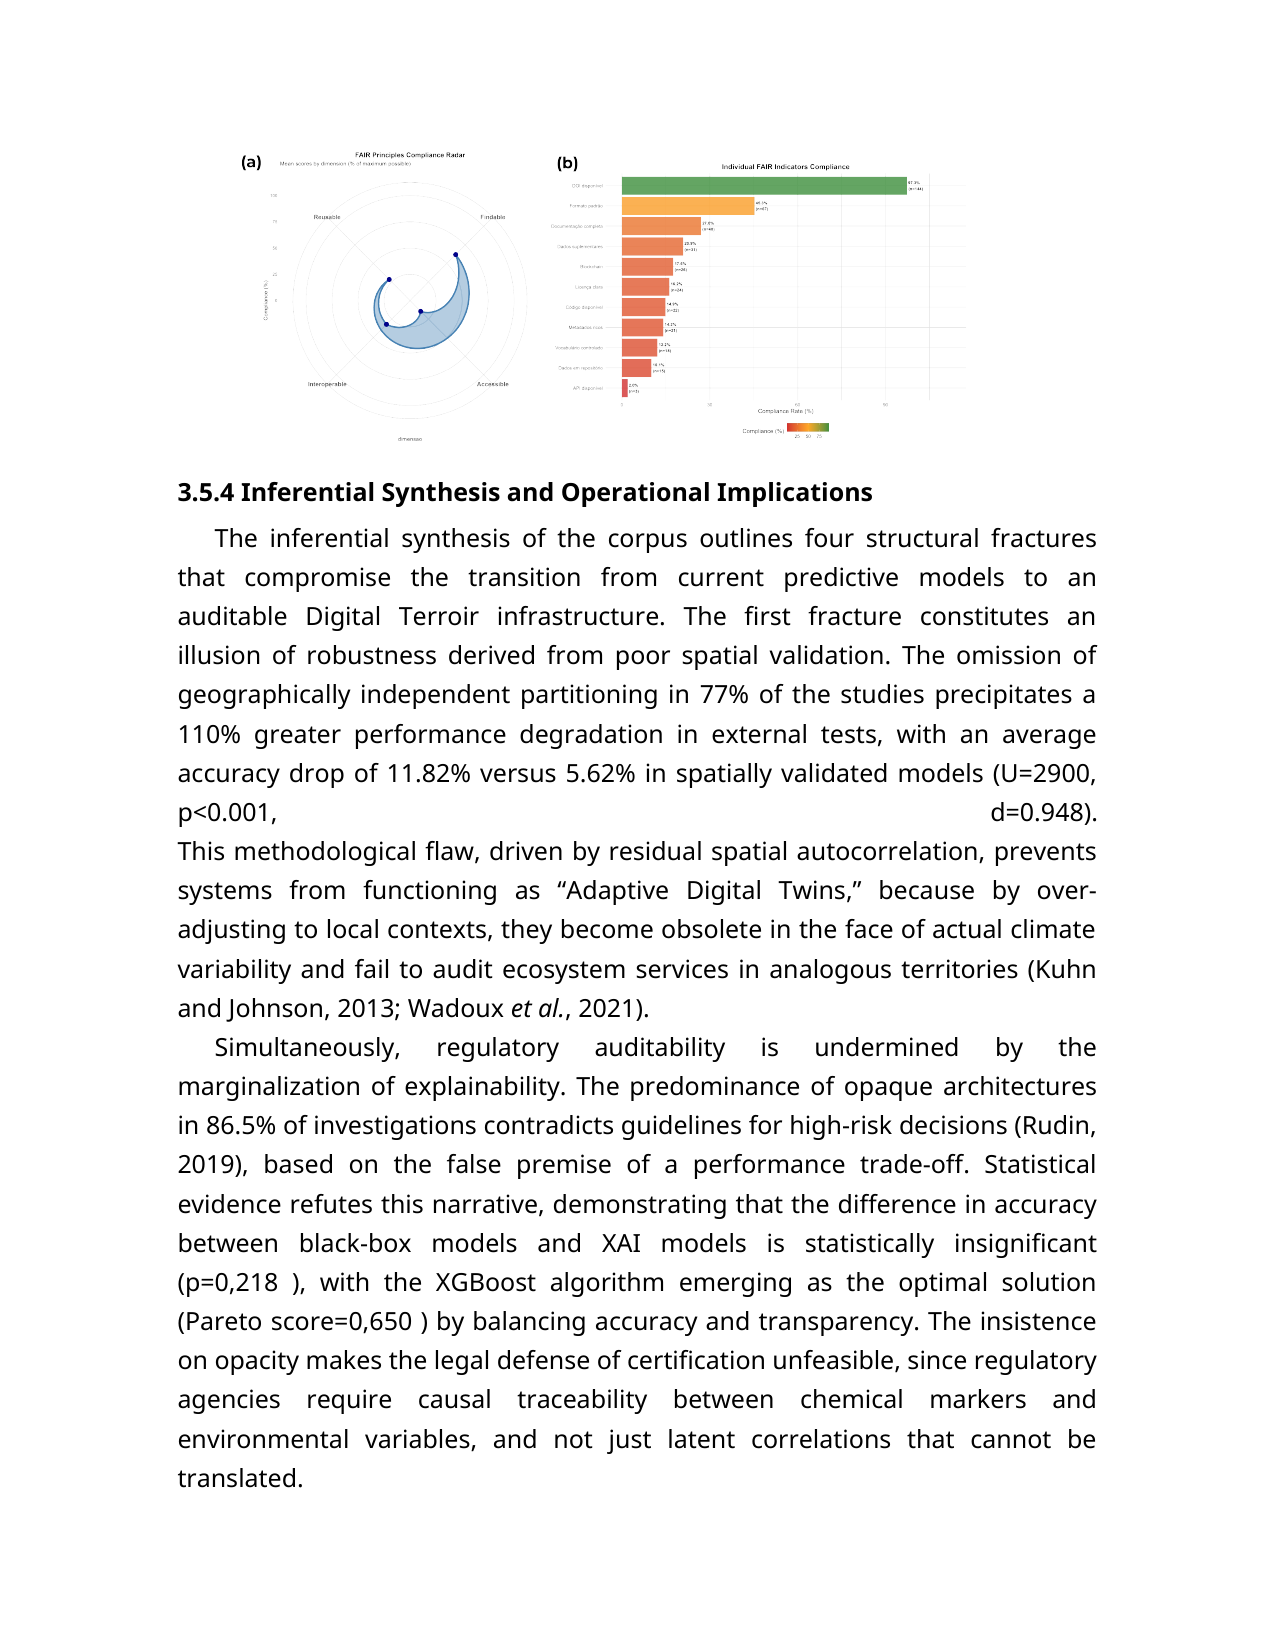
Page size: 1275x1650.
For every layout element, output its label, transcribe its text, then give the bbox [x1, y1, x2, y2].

text Simultaneously, regulatory auditability is undermined by the marginalization of explainability. The predominance of opaque architectures in 86.5% of investigations contradicts guidelines for high-risk decisions (Rudin, 2019), based on the false premise of a performance trade-off. Statistical evidence refutes this narrative, demonstrating that the difference in accuracy between black-box models and XAI models is statistically insignificant (p=0,218 ), with the XGBoost algorithm emerging as the optimal solution (Pareto score=0,650 ) by balancing accuracy and transparency. The insistence on opacity makes the legal defense of certification unfeasible, since regulatory agencies require causal traceability between chemical markers and environmental variables, and not just latent correlations that cannot be translated. [177, 1029, 1098, 1494]
subtitle 3.5.4 Inferential Synthesis and Operational Implications [177, 475, 1098, 509]
picture [233, 147, 969, 445]
